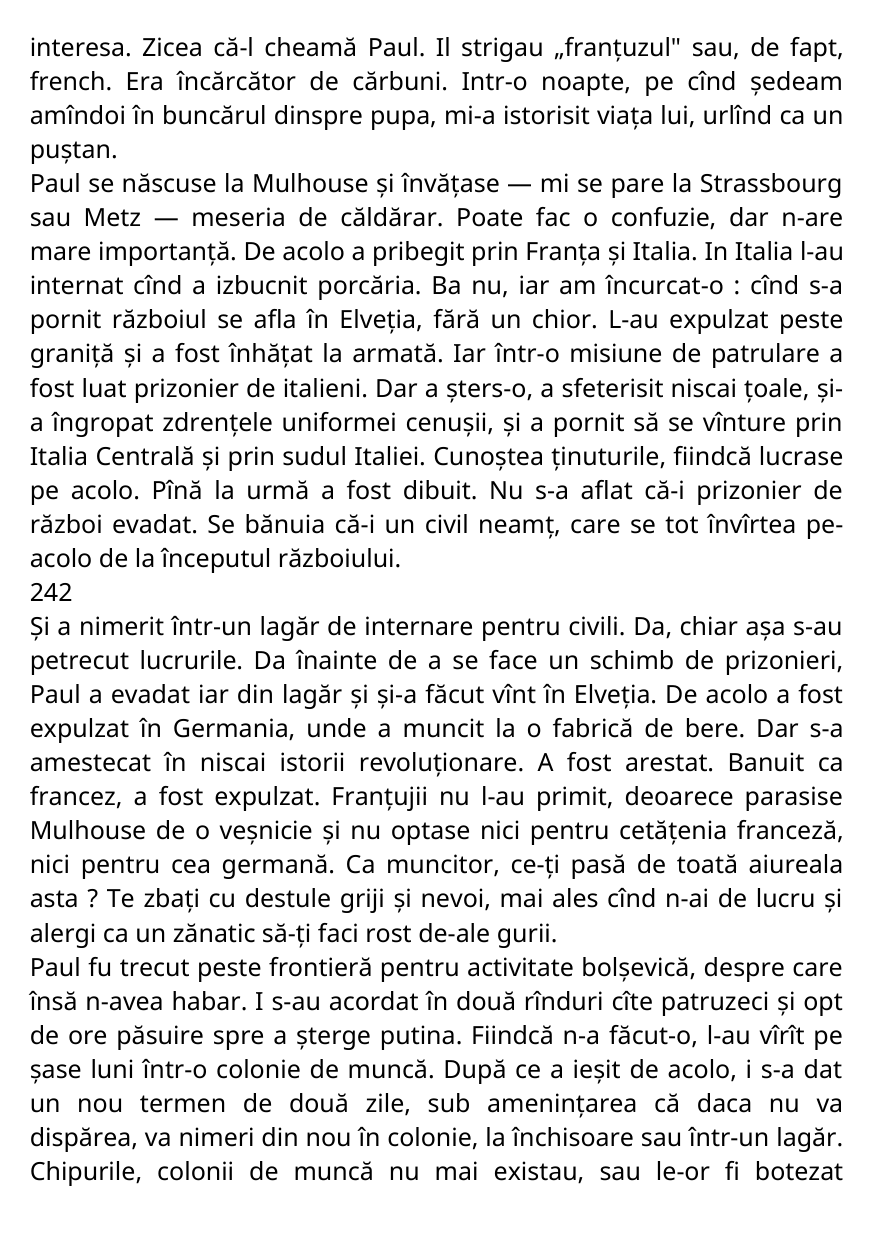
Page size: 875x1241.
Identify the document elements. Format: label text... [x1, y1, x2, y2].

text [29, 29, 844, 166]
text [29, 949, 844, 1188]
text Paul se născuse la Mulhouse şi învăţase — mi se pare la Strassbourg sau Metz — meseria de căldărar. Poate fac o confuzie, dar n-are mare importanţă. De acolo a pribegit prin Franţa şi Italia. In Italia l-au internat cînd a izbucnit porcăria. Ba nu, iar am încurcat-o : cînd s-a pornit războiul se afla în Elveţia, fără un chior. L-au expulzat peste graniţă şi a fost înhăţat la armată. Iar într-o misiune de patrulare a fost luat prizonier de italieni. Dar a şters-o, a sfeterisit niscai ţoale, şi-a îngropat zdrenţele uniformei cenuşii, şi a pornit să se vînture prin Italia Centrală şi prin sudul Italiei. Cunoştea ţinuturile, fiindcă lucrase pe acolo. Pînă la urmă a fost dibuit. Nu s-a aflat că-i prizonier de război evadat. Se bănuia că-i un civil neamţ, care se tot învîrtea pe-acolo de la începutul războiului. [29, 166, 844, 574]
text 242 [29, 574, 844, 609]
text Şi a nimerit într-un lagăr de internare pentru civili. Da, chiar aşa s-au petrecut lucrurile. Da înainte de a se face un schimb de prizonieri, Paul a evadat iar din lagăr şi şi-a făcut vînt în Elveţia. De acolo a fost expulzat în Germania, unde a muncit la o fabrică de bere. Dar s-a amestecat în niscai istorii revoluţionare. A fost arestat. Banuit ca francez, a fost expulzat. Franţujii nu l-au primit, deoarece parasise Mulhouse de o veşnicie şi nu optase nici pentru cetăţenia franceză, nici pentru cea germană. Ca muncitor, ce-ţi pasă de toată aiureala asta ? Te zbaţi cu destule griji şi nevoi, mai ales cînd n-ai de lucru şi alergi ca un zănatic să-ţi faci rost de-ale gurii. [29, 609, 844, 949]
